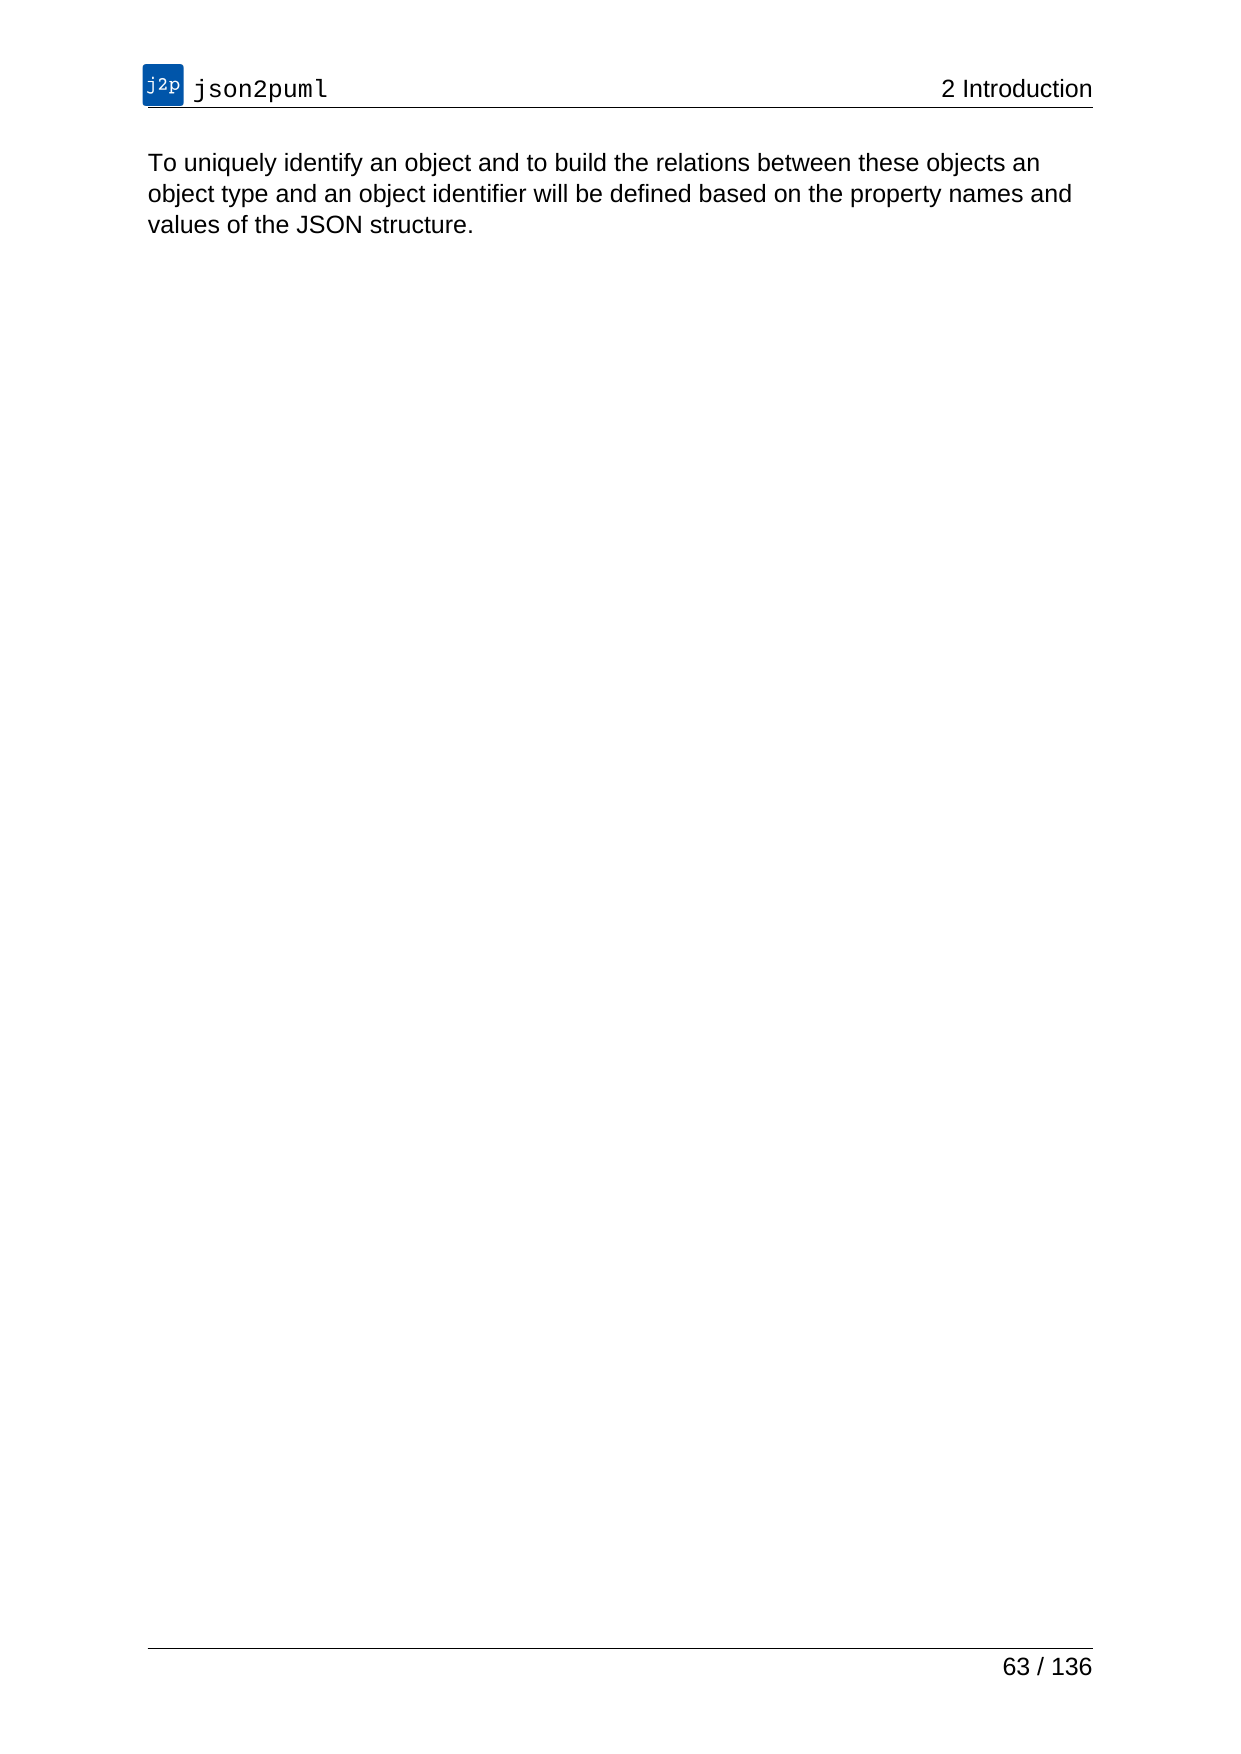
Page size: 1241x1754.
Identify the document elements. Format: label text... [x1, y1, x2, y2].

picture [142, 64, 184, 106]
text To uniquely identify an object and to build the relations between these objects an object type and an object identifier will be defined based on the property names and values of the JSON structure. [148, 148, 1093, 238]
